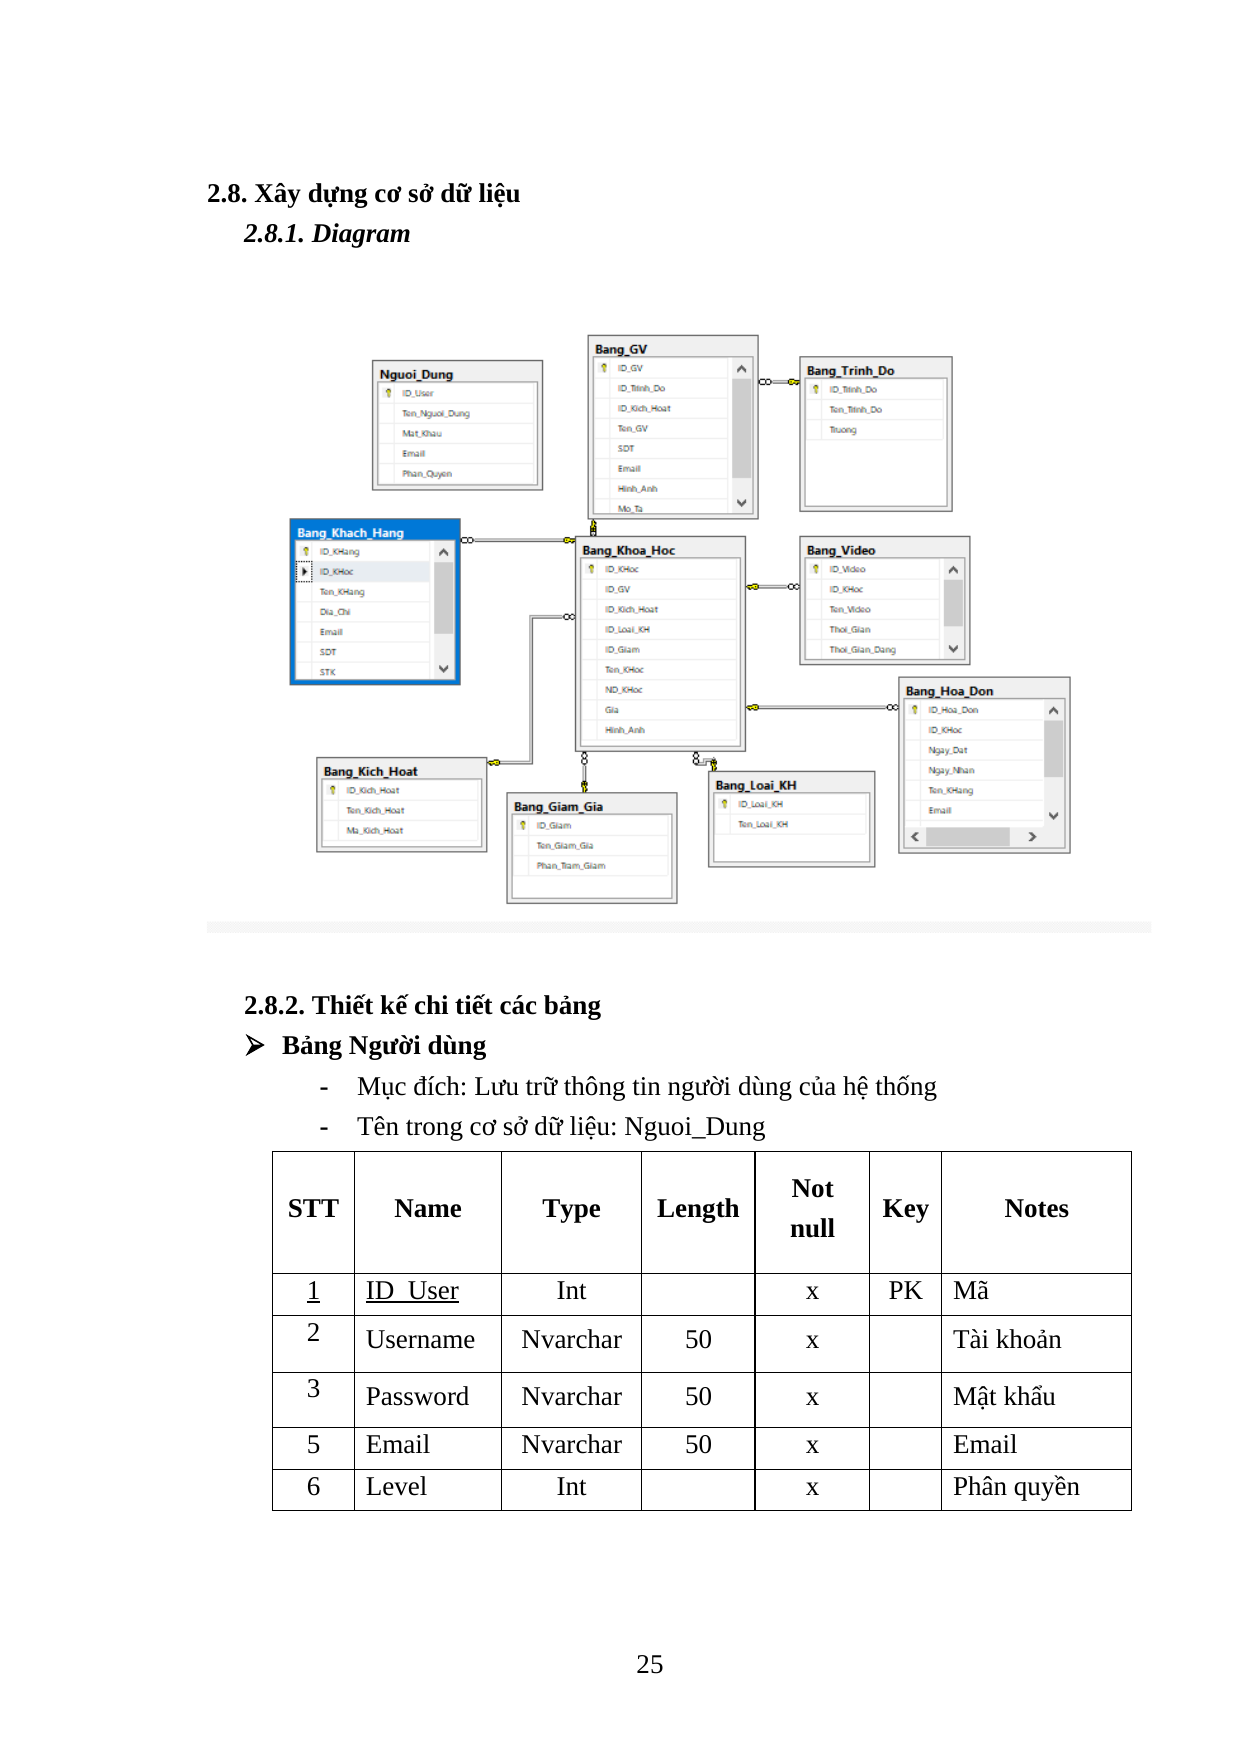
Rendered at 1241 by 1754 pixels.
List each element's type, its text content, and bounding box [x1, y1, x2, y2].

list Tên trong cơ sở dữ liệu: Nguoi_Dung [319, 1110, 1092, 1142]
table_cell x [756, 1470, 869, 1510]
table_cell 50 [642, 1373, 754, 1427]
table_cell Nvarchar [502, 1373, 641, 1427]
table_cell ID_User [355, 1274, 501, 1314]
table_header Length [642, 1152, 754, 1273]
table_cell x [756, 1316, 869, 1372]
table_cell 50 [642, 1316, 754, 1372]
picture [206, 258, 1152, 933]
table_cell [870, 1428, 941, 1469]
table_cell Nvarchar [502, 1428, 641, 1469]
subtitle 2.8.1. Diagram [244, 218, 1092, 249]
table_cell Tài khoản [942, 1316, 1131, 1372]
table_cell Mã [942, 1274, 1131, 1314]
table_cell 5 [273, 1428, 354, 1469]
table_cell x [756, 1373, 869, 1427]
table_cell Email [942, 1428, 1131, 1469]
table_cell 50 [642, 1428, 754, 1469]
table_cell 2 [273, 1316, 354, 1372]
table_cell PK [870, 1274, 941, 1314]
table_cell Mật khẩu [942, 1373, 1131, 1427]
table_cell 3 [273, 1373, 354, 1427]
table_cell [870, 1316, 941, 1372]
table_header Name [355, 1152, 501, 1273]
table_cell [642, 1470, 754, 1510]
table_cell Phân quyền [942, 1470, 1131, 1510]
table_header Key [870, 1152, 941, 1273]
table_cell 6 [273, 1470, 354, 1510]
list Mục đích: Lưu trữ thông tin người dùng của hệ thống [319, 1070, 1092, 1101]
table_header Not null [756, 1152, 869, 1273]
table_cell Nvarchar [502, 1316, 641, 1372]
table_cell Password [355, 1373, 501, 1427]
table_cell Int [502, 1274, 641, 1314]
table_cell [870, 1470, 941, 1510]
table_cell [870, 1373, 941, 1427]
table_cell Level [355, 1470, 501, 1510]
table_cell x [756, 1428, 869, 1469]
table_cell [642, 1274, 754, 1314]
table_cell Email [355, 1428, 501, 1469]
text 2.8. Xây dựng cơ sở dữ liệu [207, 177, 1092, 208]
table_header STT [273, 1152, 354, 1273]
table_cell Username [355, 1316, 501, 1372]
table_cell 1 [273, 1274, 354, 1314]
table_cell x [756, 1274, 869, 1314]
list Bảng Người dùng [244, 1029, 1092, 1061]
table_header Notes [942, 1152, 1131, 1273]
table_cell Int [502, 1470, 641, 1510]
table_header Type [502, 1152, 641, 1273]
subtitle 2.8.2. Thiết kế chi tiết các bảng [244, 989, 1092, 1020]
